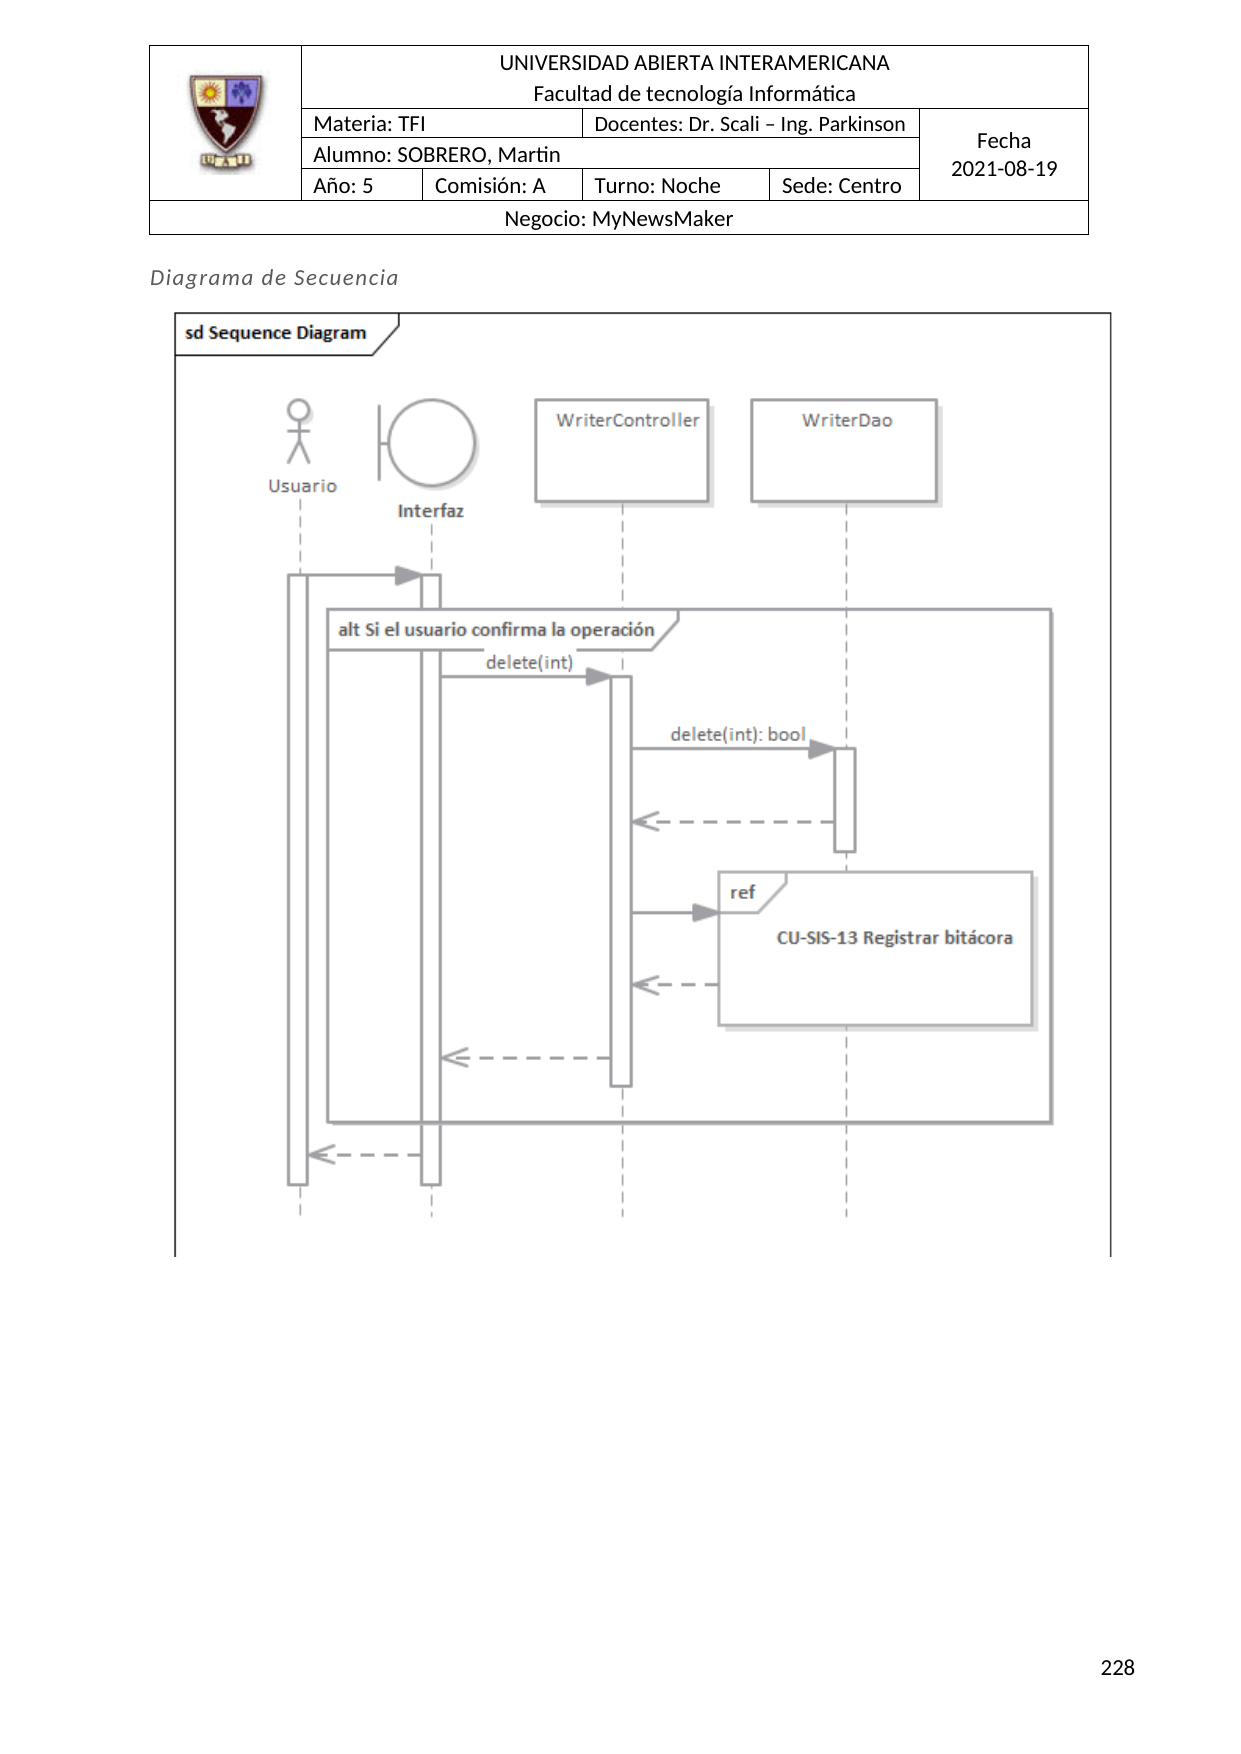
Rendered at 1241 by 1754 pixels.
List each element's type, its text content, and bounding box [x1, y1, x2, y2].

picture [173, 311, 1112, 1257]
subtitle Diagrama de Secuencia [150, 263, 1135, 291]
picture [175, 67, 276, 180]
